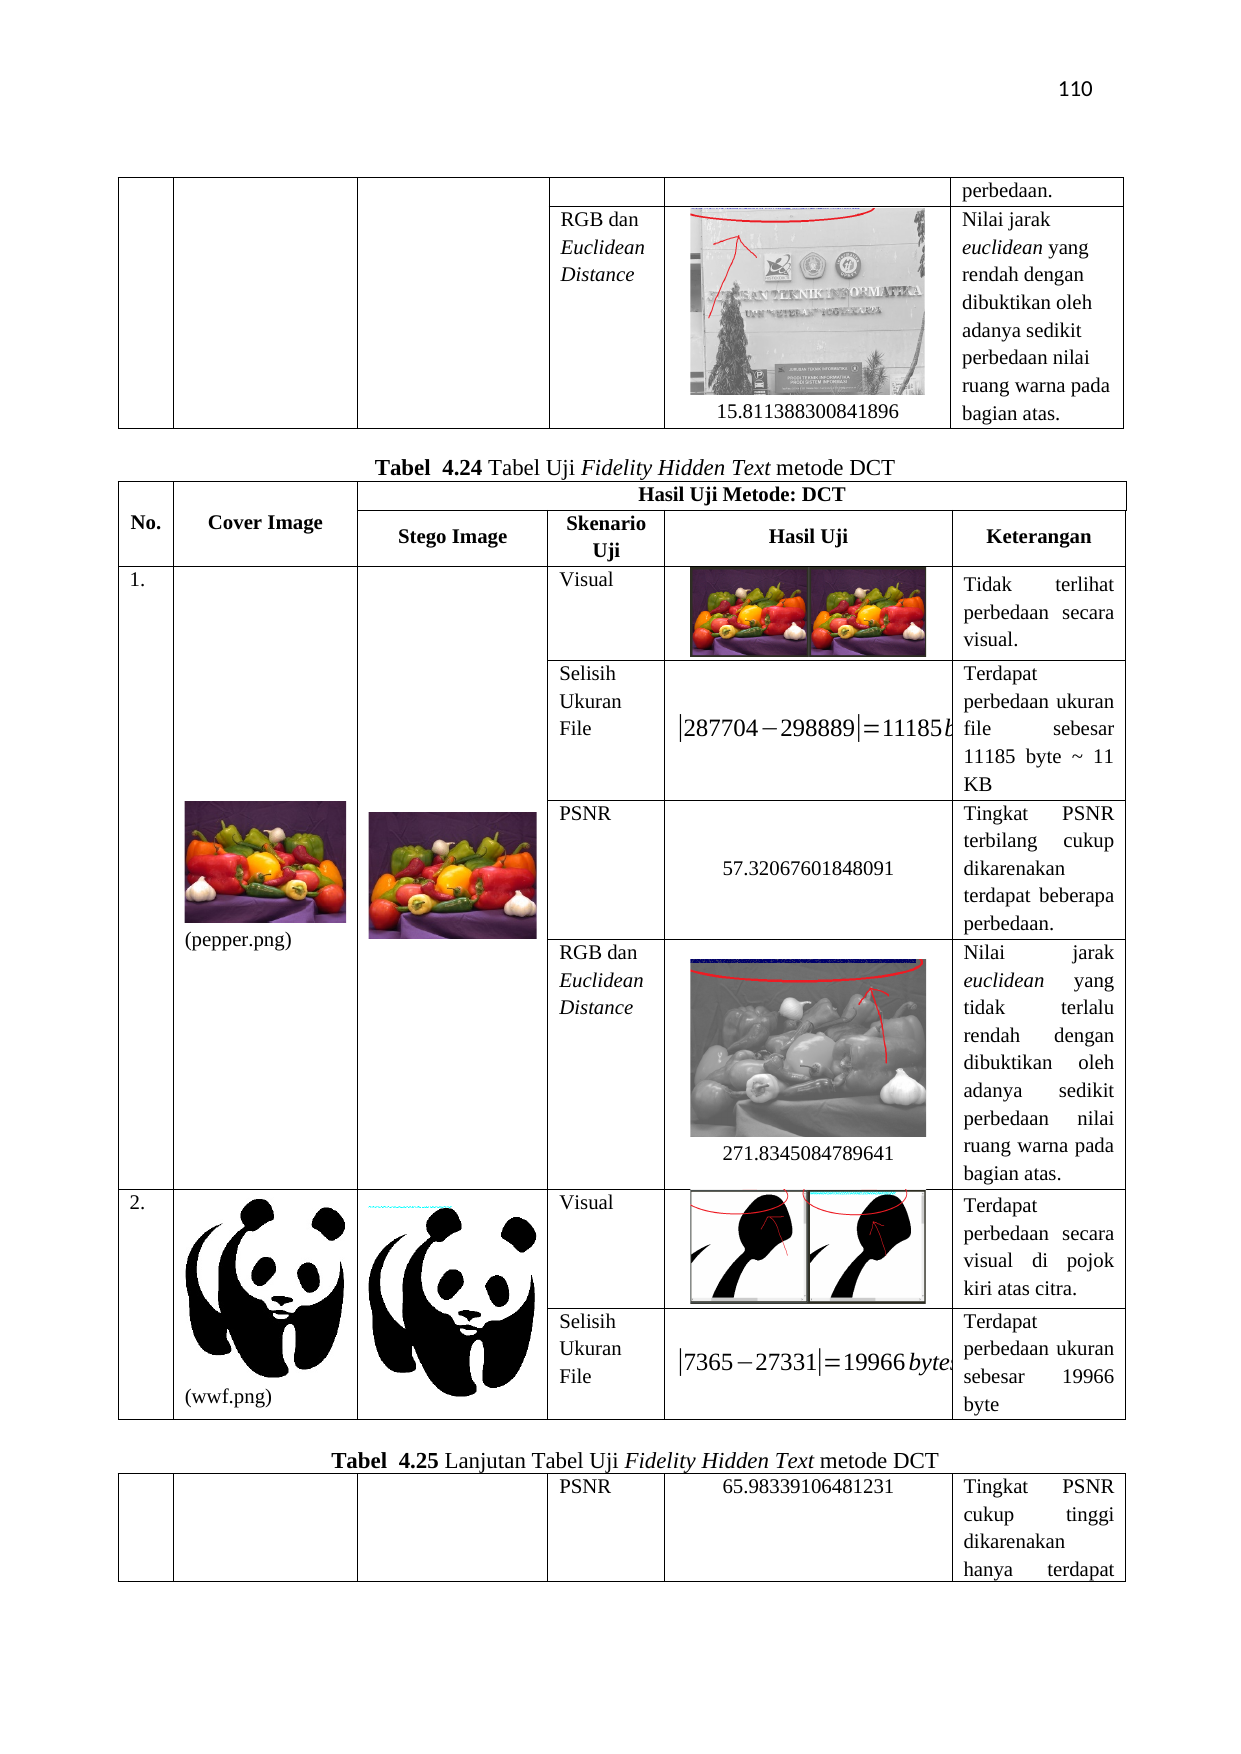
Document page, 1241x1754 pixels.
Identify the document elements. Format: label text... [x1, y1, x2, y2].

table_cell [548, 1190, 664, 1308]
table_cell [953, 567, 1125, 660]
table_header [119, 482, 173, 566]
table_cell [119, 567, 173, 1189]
picture [185, 1197, 345, 1380]
picture [690, 208, 925, 395]
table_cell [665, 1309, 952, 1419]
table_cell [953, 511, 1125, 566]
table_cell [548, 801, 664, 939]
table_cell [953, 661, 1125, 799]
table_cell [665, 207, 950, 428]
picture [184, 801, 347, 923]
text Tabel 4.20 Tabel Uji Fidelity Hidden Text metode DCT [177, 454, 1092, 481]
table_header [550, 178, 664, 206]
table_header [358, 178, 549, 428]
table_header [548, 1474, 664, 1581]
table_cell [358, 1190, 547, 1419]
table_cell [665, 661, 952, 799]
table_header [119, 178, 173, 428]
picture [690, 567, 927, 657]
picture [690, 959, 927, 1137]
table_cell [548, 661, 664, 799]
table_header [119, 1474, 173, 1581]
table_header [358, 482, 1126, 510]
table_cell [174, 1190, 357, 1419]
picture [690, 1189, 927, 1304]
picture [368, 1206, 537, 1399]
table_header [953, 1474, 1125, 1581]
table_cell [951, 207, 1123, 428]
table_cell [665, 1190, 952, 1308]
picture [368, 812, 537, 939]
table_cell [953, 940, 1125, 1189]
text Tabel 4.21 Lanjutan Tabel Uji Fidelity Hidden Text metode DCT [177, 1447, 1092, 1473]
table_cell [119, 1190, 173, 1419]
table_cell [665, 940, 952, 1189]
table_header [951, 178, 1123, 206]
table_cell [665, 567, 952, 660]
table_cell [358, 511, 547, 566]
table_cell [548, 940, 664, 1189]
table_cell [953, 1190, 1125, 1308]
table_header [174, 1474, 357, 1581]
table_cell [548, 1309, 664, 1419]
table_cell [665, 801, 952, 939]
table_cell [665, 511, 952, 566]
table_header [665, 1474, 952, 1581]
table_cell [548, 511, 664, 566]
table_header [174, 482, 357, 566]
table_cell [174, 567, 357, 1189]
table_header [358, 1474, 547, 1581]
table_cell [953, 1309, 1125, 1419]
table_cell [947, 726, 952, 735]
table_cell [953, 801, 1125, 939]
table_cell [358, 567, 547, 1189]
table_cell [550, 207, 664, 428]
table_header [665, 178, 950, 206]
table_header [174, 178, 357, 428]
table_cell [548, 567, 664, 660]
